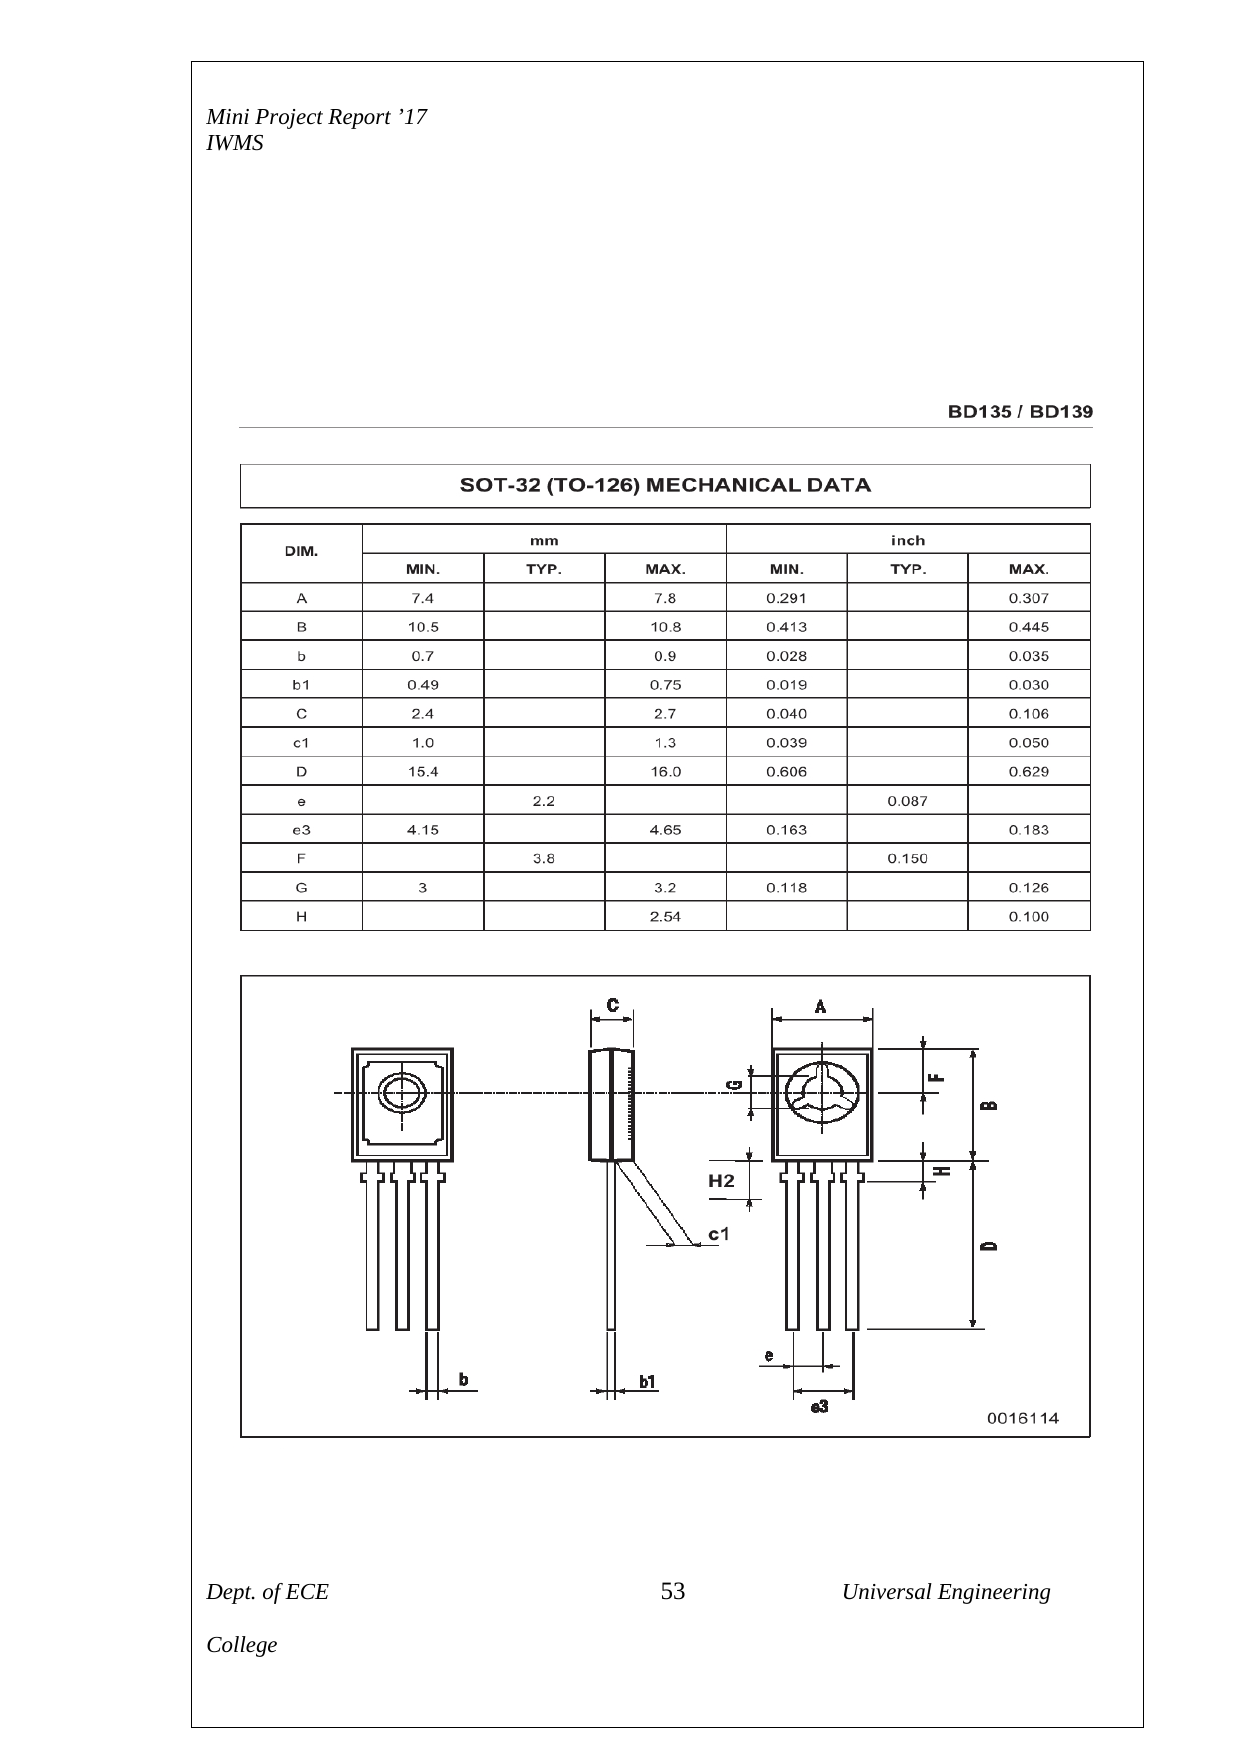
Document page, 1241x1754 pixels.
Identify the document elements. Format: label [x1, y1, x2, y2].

picture [206, 299, 1128, 1449]
